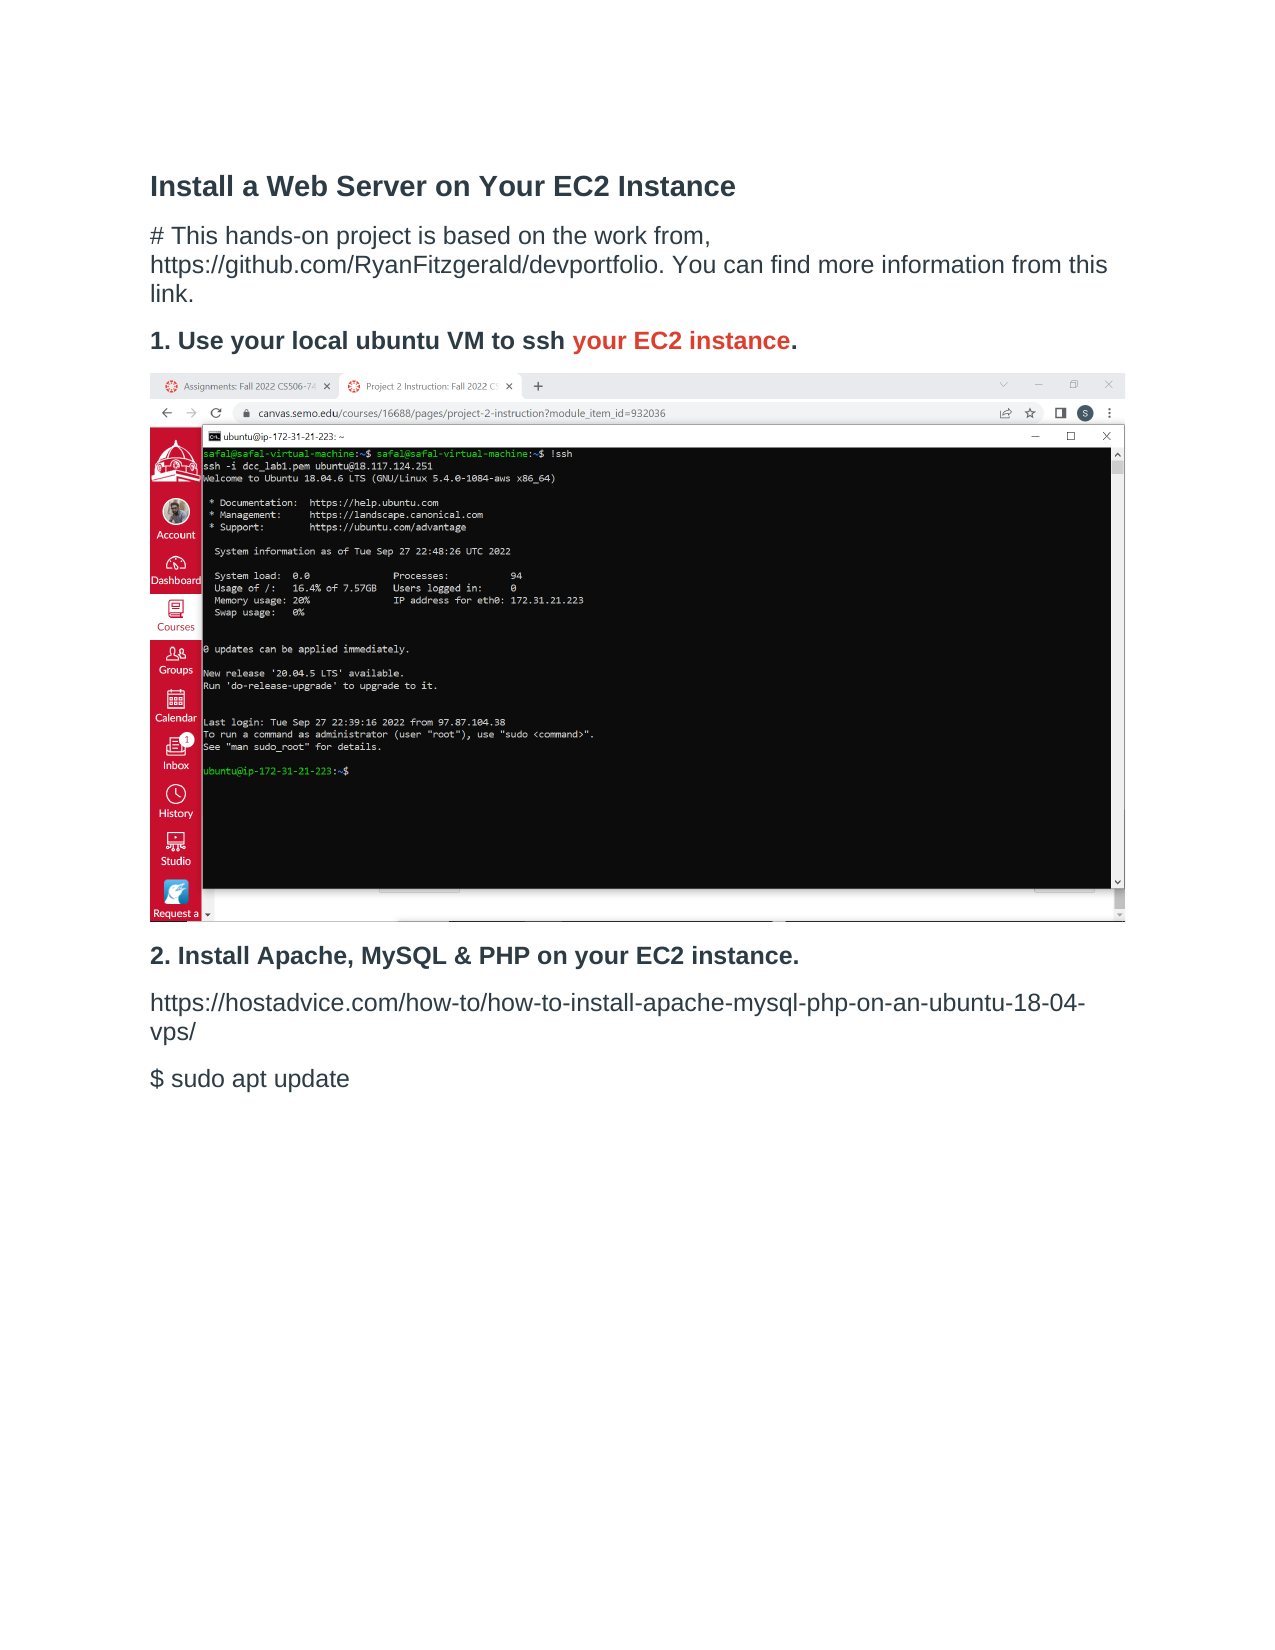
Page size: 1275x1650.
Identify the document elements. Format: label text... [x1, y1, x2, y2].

text 1. Use your local ubuntu VM to ssh your EC2 instance. [150, 326, 1125, 355]
text $ sudo apt update [150, 1064, 1125, 1093]
text https://hostadvice.com/how-to/how-to-install-apache-mysql-php-on-an-ubuntu-18-04-vps/ [150, 988, 1125, 1046]
text 2. Install Apache, MySQL & PHP on your EC2 instance. [150, 941, 1125, 969]
text # This hands-on project is based on the work from, https://github.com/RyanFitzgerald/devportfolio. You can find more information from this link. [150, 221, 1125, 307]
text Install a Web Server on Your EC2 Instance [150, 169, 1125, 202]
picture [150, 373, 1125, 922]
